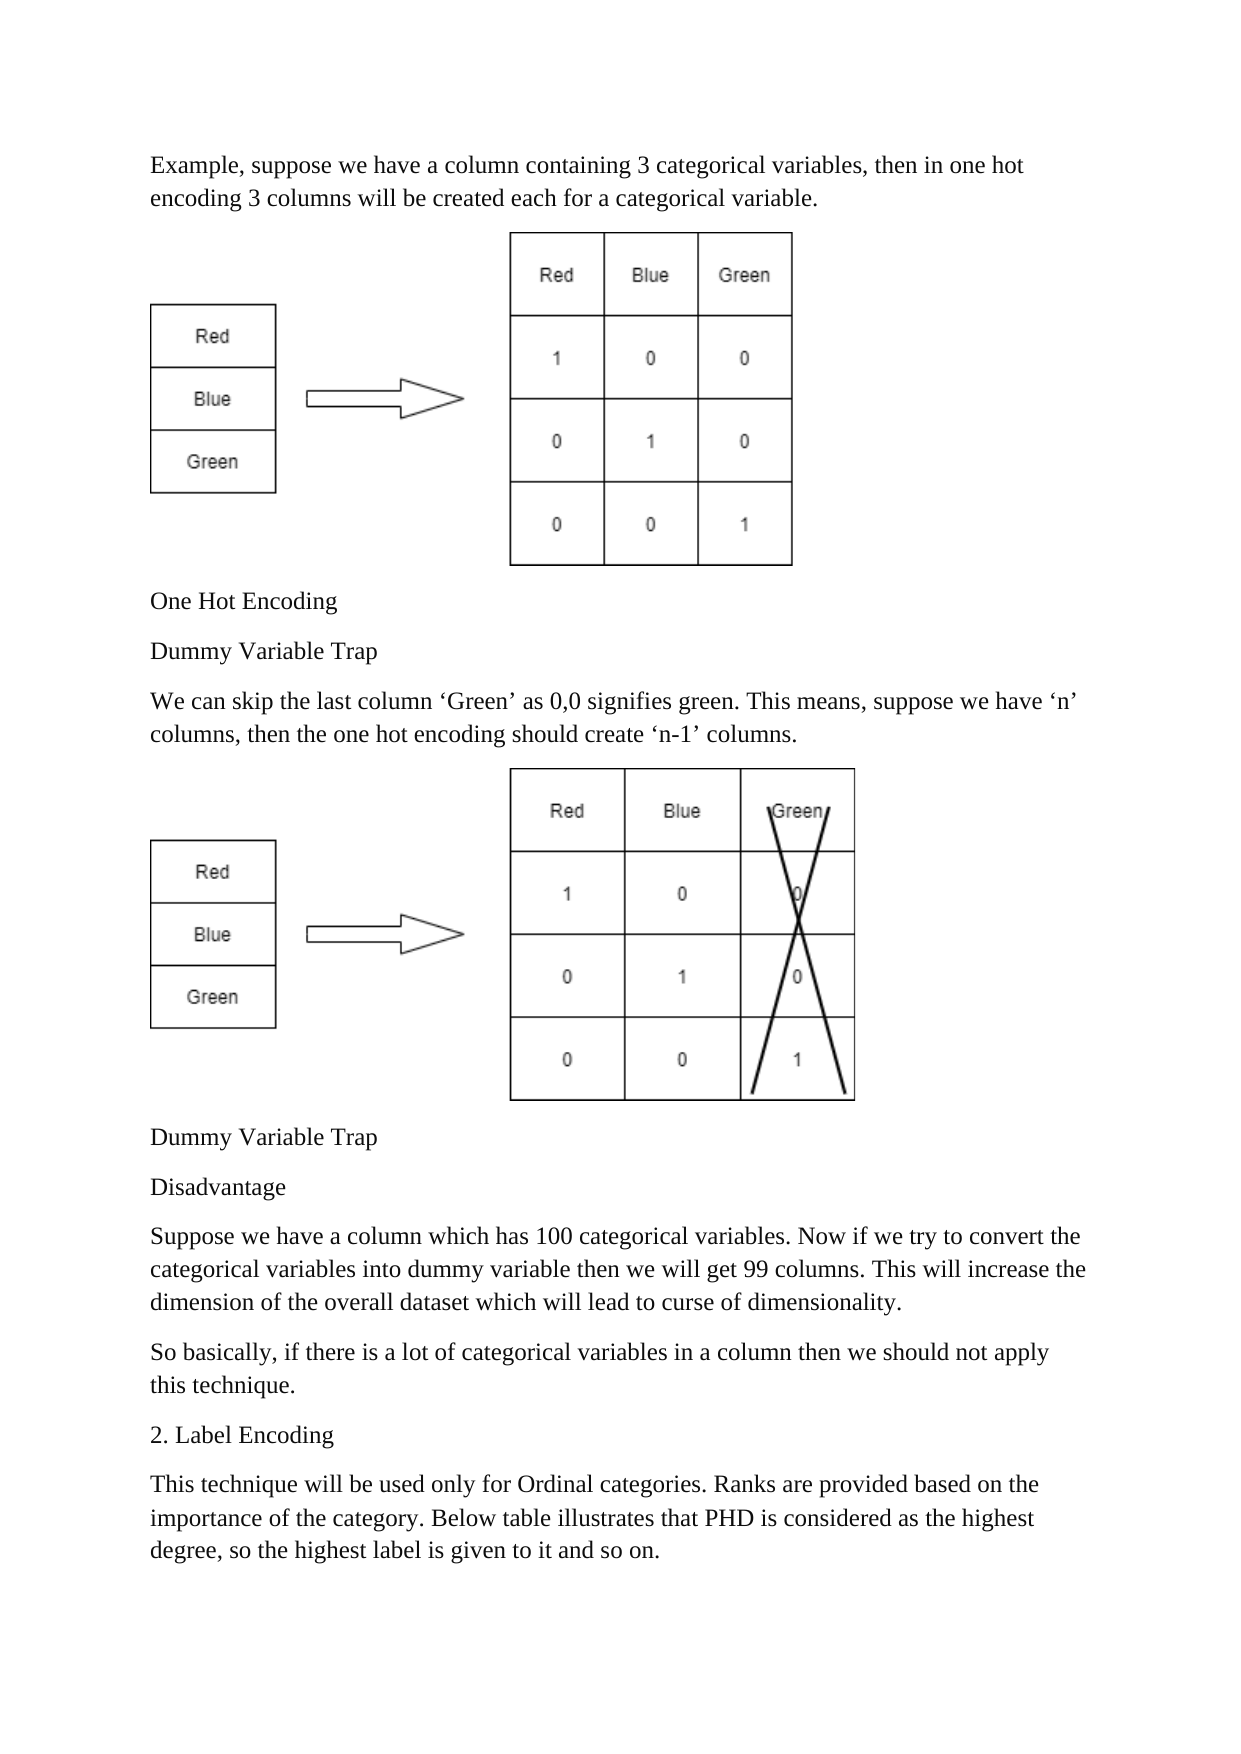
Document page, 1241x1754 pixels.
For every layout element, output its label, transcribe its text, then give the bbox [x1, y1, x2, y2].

text So basically, if there is a lot of categorical variables in a column then we should not apply this technique. [150, 1337, 1090, 1399]
picture [150, 232, 793, 566]
text Disadvantage [150, 1172, 1090, 1201]
text We can skip the last column ‘Green’ as 0,0 signifies green. This means, suppose we have ‘n’ columns, then the one hot encoding should create ‘n-1’ columns. [150, 686, 1090, 747]
text Dummy Variable Trap [150, 1122, 1090, 1151]
text One Hot Encoding [150, 586, 1090, 615]
text Example, suppose we have a column containing 3 categorical variables, then in one hot encoding 3 columns will be created each for a categorical variable. [150, 150, 1090, 212]
text 2. Label Encoding [150, 1420, 1090, 1449]
text This technique will be used only for Ordinal categories. Ranks are provided based on the importance of the category. Below table illustrates that PHD is considered as the highest degree, so the highest label is given to it and so on. [150, 1469, 1090, 1564]
text Dummy Variable Trap [150, 636, 1090, 665]
text Suppose we have a column which has 100 categorical variables. Now if we try to convert the categorical variables into dummy variable then we will get 99 columns. This will increase the dimension of the overall dataset which will lead to curse of dimensionality. [150, 1221, 1090, 1316]
picture [150, 768, 855, 1101]
